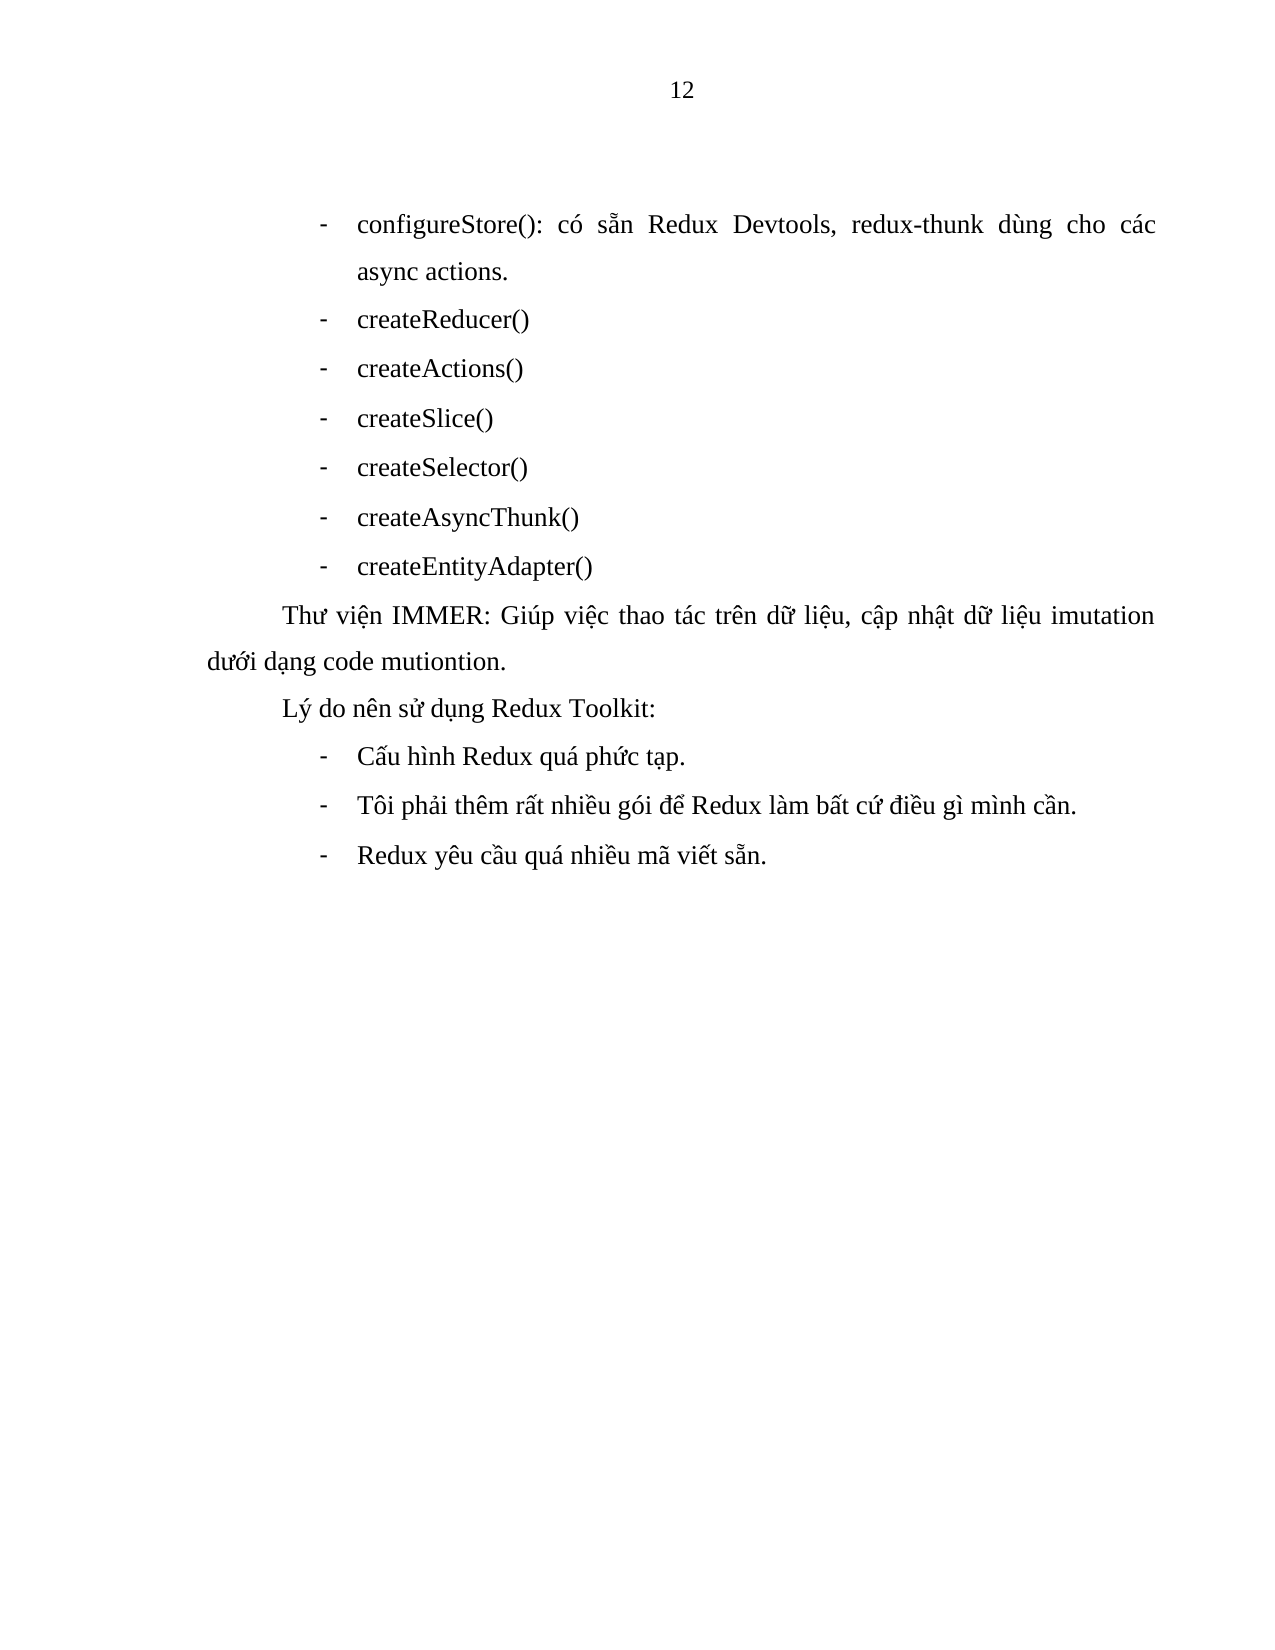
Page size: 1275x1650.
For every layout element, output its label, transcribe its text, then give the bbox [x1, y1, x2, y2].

list configureStore(): có sẵn Redux Devtools, redux-thunk dùng cho các async actions. [319, 207, 1157, 286]
list Cấu hình Redux quá phức tạp. [319, 739, 1157, 772]
list createSelector() [319, 450, 1157, 483]
list createAsyncThunk() [319, 500, 1157, 533]
list Redux yêu cầu quá nhiều mã viết sẵn. [319, 838, 1157, 871]
list createReducer() [319, 302, 1157, 335]
list createSlice() [319, 401, 1157, 434]
list createEntityAdapter() [319, 549, 1157, 582]
text Lý do nên sử dụng Redux Toolkit: [207, 692, 1157, 723]
text Thư viện IMMER: Giúp việc thao tác trên dữ liệu, cập nhật dữ liệu imutation dưới dạng code mutiontion. [207, 599, 1157, 677]
list Tôi phải thêm rất nhiều gói để Redux làm bất cứ điều gì mình cần. [319, 788, 1157, 821]
list createActions() [319, 351, 1157, 384]
